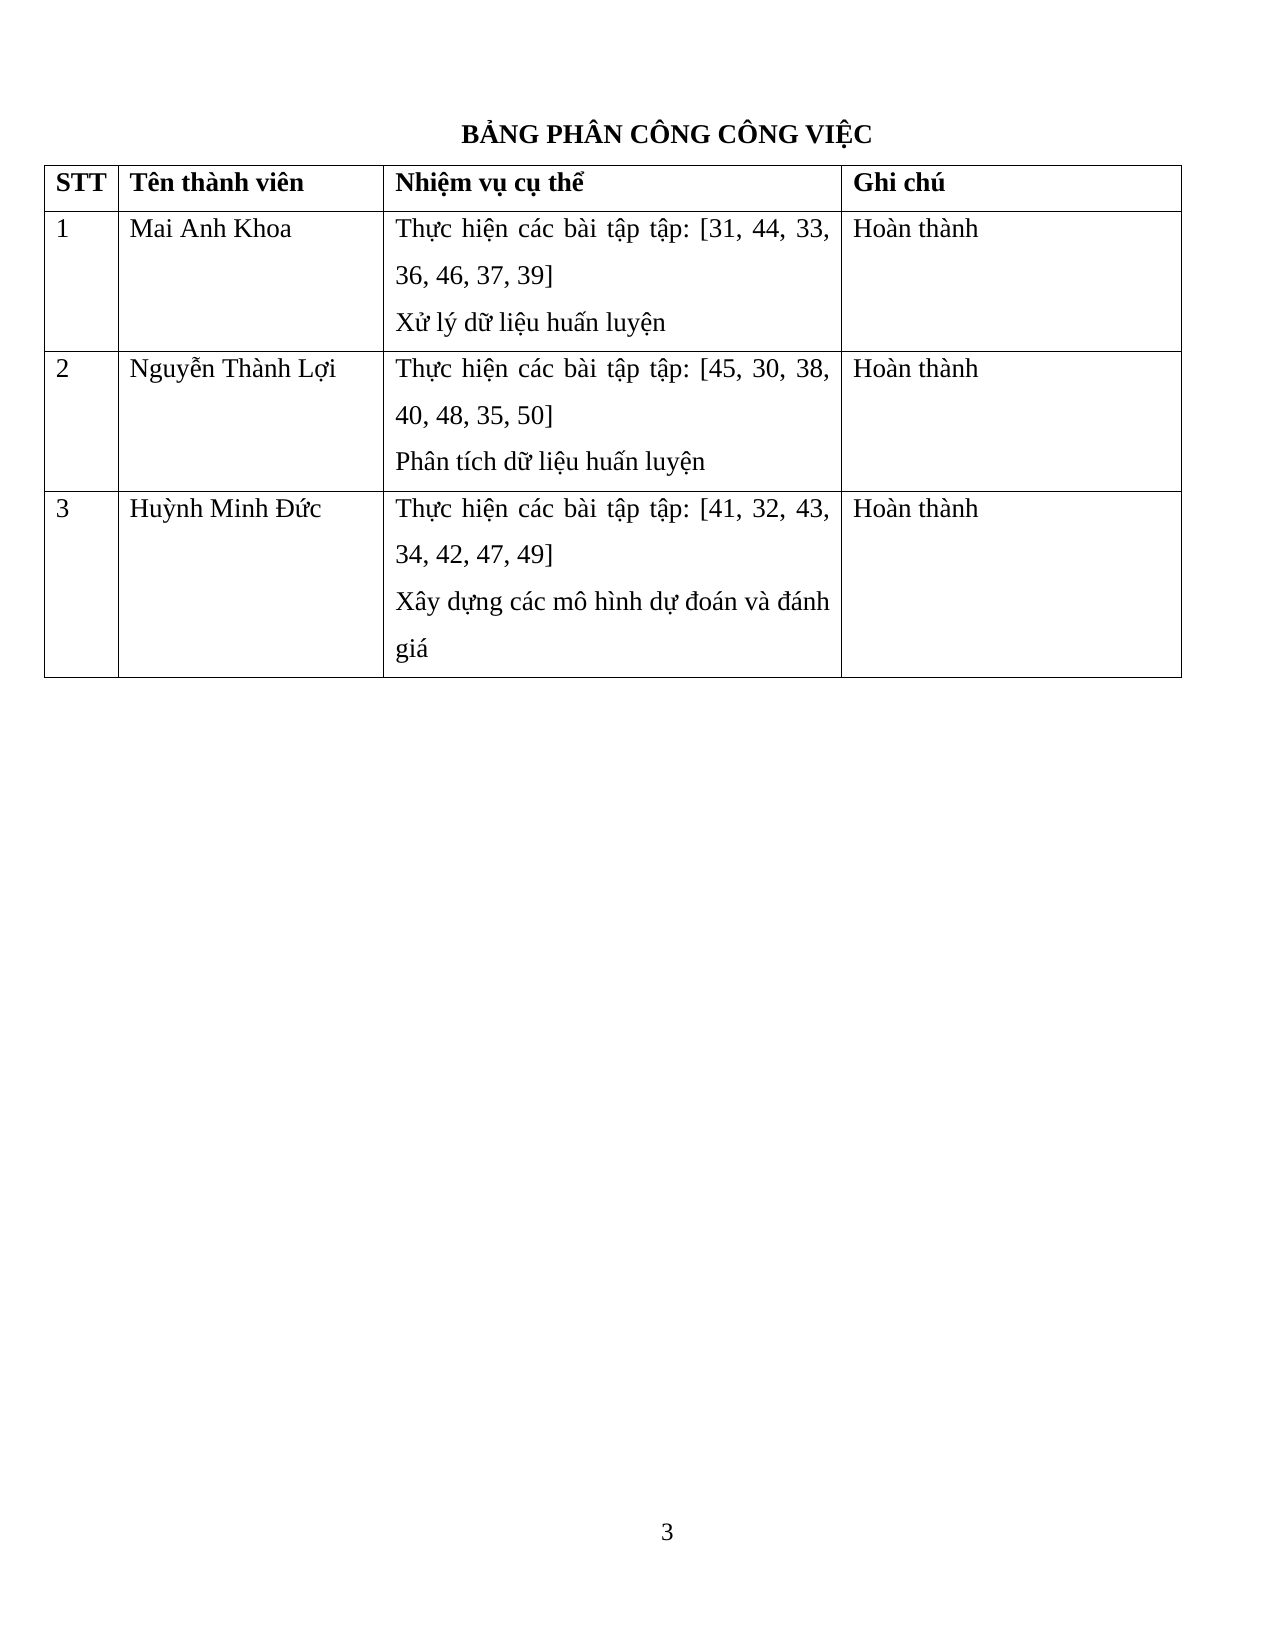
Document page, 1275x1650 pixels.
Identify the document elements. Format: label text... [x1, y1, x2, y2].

table_cell Mai Anh Khoa [119, 212, 383, 351]
table_cell 2 [45, 352, 118, 491]
subtitle BẢNG PHÂN CÔNG CÔNG VIỆC [177, 118, 1157, 149]
table_cell Thực hiện các bài tập tập: [41, 32, 43, 34, 42, 47, 49] Xây dựng các mô hình dự đoán và đánh giá [384, 492, 841, 677]
table_header Nhiệm vụ cụ thể [384, 166, 841, 211]
table_cell Hoàn thành [842, 352, 1181, 491]
table_header Ghi chú [842, 166, 1181, 211]
table_header STT [45, 166, 118, 211]
table_cell Thực hiện các bài tập tập: [31, 44, 33, 36, 46, 37, 39] Xử lý dữ liệu huấn luyện [384, 212, 841, 351]
table_cell Hoàn thành [842, 492, 1181, 677]
table_header Tên thành viên [119, 166, 383, 211]
table_cell Thực hiện các bài tập tập: [45, 30, 38, 40, 48, 35, 50] Phân tích dữ liệu huấn luyện [384, 352, 841, 491]
table_cell Nguyễn Thành Lợi [119, 352, 383, 491]
table_cell Huỳnh Minh Đức [119, 492, 383, 677]
table_cell 1 [45, 212, 118, 351]
table_cell 3 [45, 492, 118, 677]
table_cell Hoàn thành [842, 212, 1181, 351]
